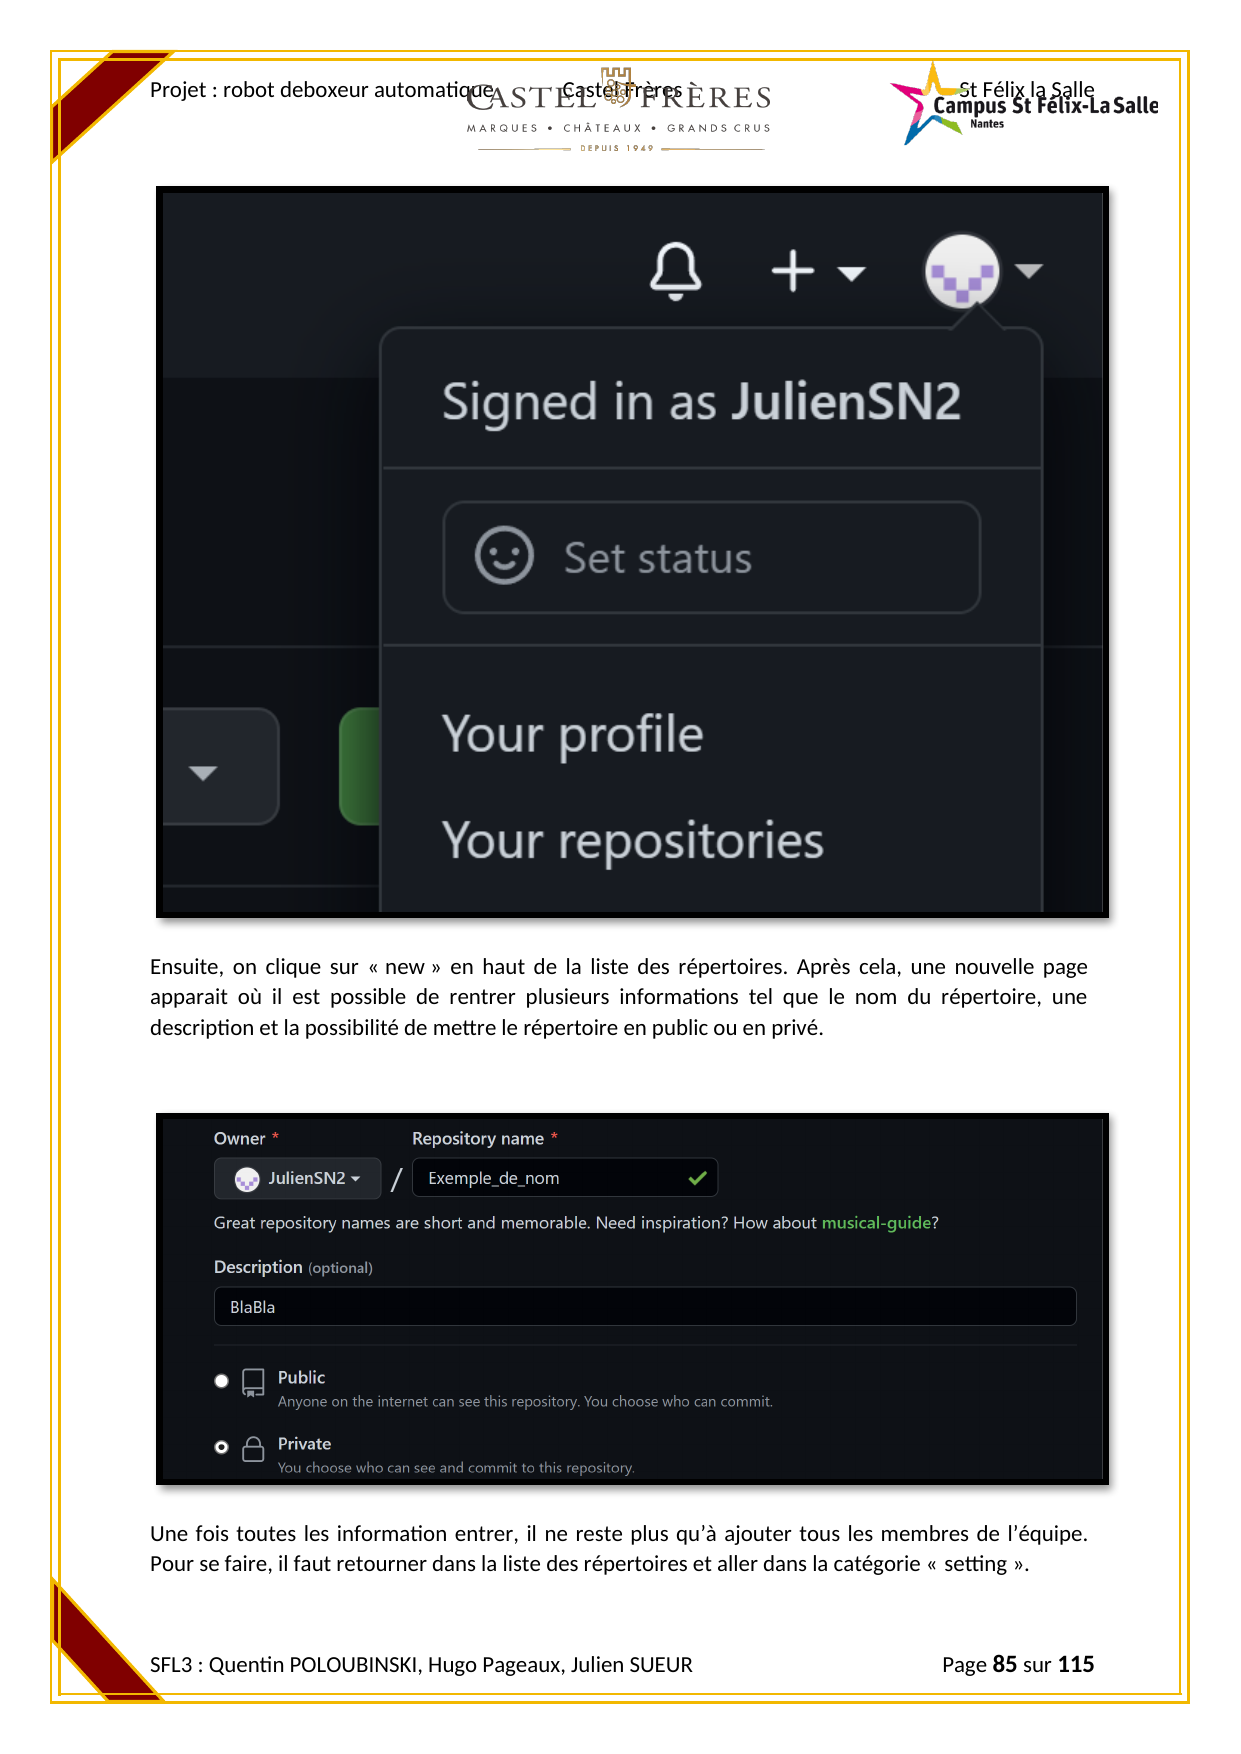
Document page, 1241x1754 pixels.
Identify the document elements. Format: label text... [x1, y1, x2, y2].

text Une fois toutes les information entrer, il ne reste plus qu’à ajouter tous les membres de l’équipe. Pour se faire, il faut retourner dans la liste des répertoires et aller dans la catégorie « setting ». [150, 1519, 1090, 1577]
picture [889, 60, 1158, 145]
text Ensuite, on clique sur « new » en haut de la liste des répertoires. Après cela, une nouvelle page apparait où il est possible de rentrer plusieurs informations tel que le nom du répertoire, une description et la possibilité de mettre le répertoire en public ou en privé. [150, 952, 1090, 1041]
picture [460, 59, 773, 157]
picture [163, 193, 1103, 912]
picture [163, 1119, 1103, 1479]
